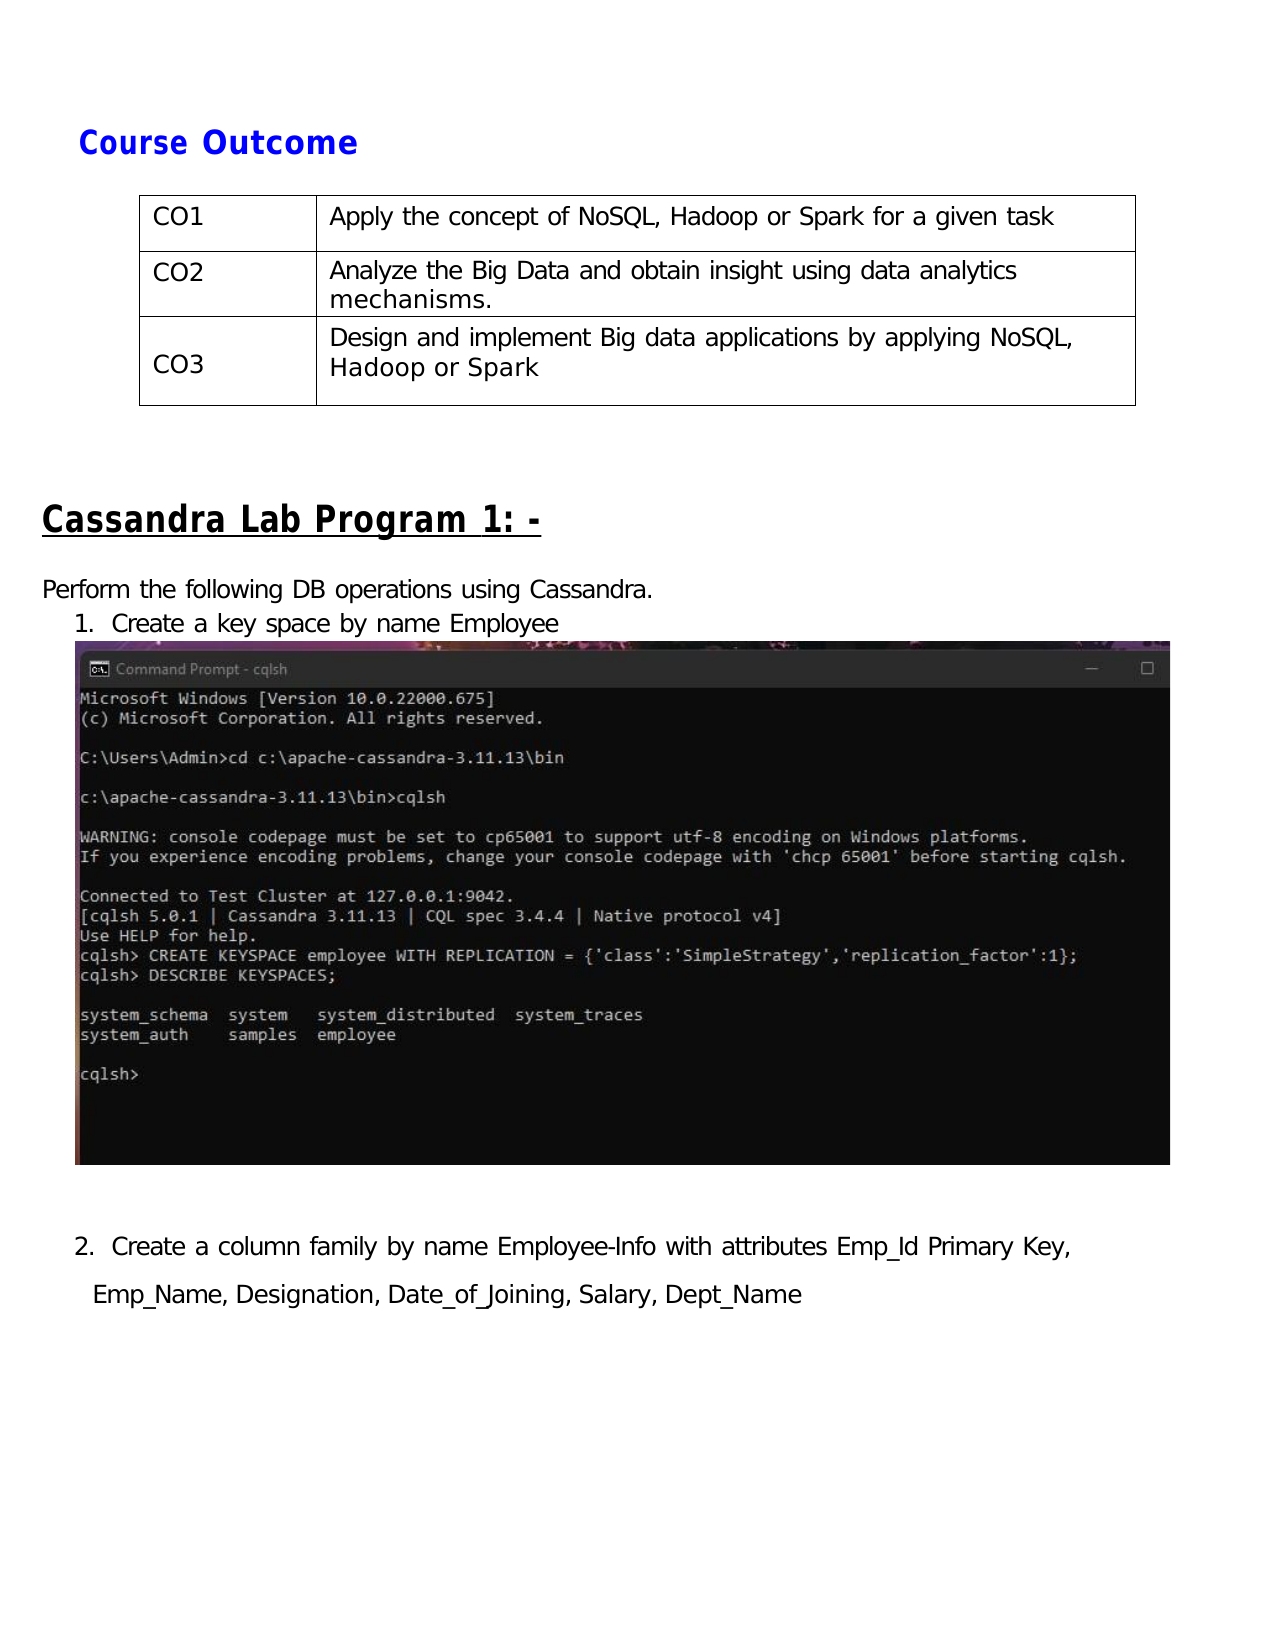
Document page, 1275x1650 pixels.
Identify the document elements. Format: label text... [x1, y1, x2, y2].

picture [75, 641, 1171, 1165]
list Create a column family by name Employee-Info with attributes Emp_Id Primary Key, Emp_Name, Designation, Date_of_Joining, Salary, Dept_Name [73, 1232, 1196, 1310]
text Course Outcome [79, 124, 1212, 162]
table_cell CO3 [140, 317, 316, 404]
table_cell Design and implement Big data applications by applying NoSQL, Hadoop or Spark [317, 317, 1135, 404]
table_header CO1 [140, 196, 316, 251]
subtitle Cassandra Lab Program 1: - [42, 498, 1212, 541]
text Perform the following DB operations using Cassandra. [42, 575, 1212, 604]
table_cell Analyze the Big Data and obtain insight using data analytics mechanisms. [317, 252, 1135, 316]
table_cell CO2 [140, 252, 316, 316]
list Create a key space by name Employee [73, 609, 1212, 638]
table_header Apply the concept of NoSQL, Hadoop or Spark for a given task [317, 196, 1135, 251]
